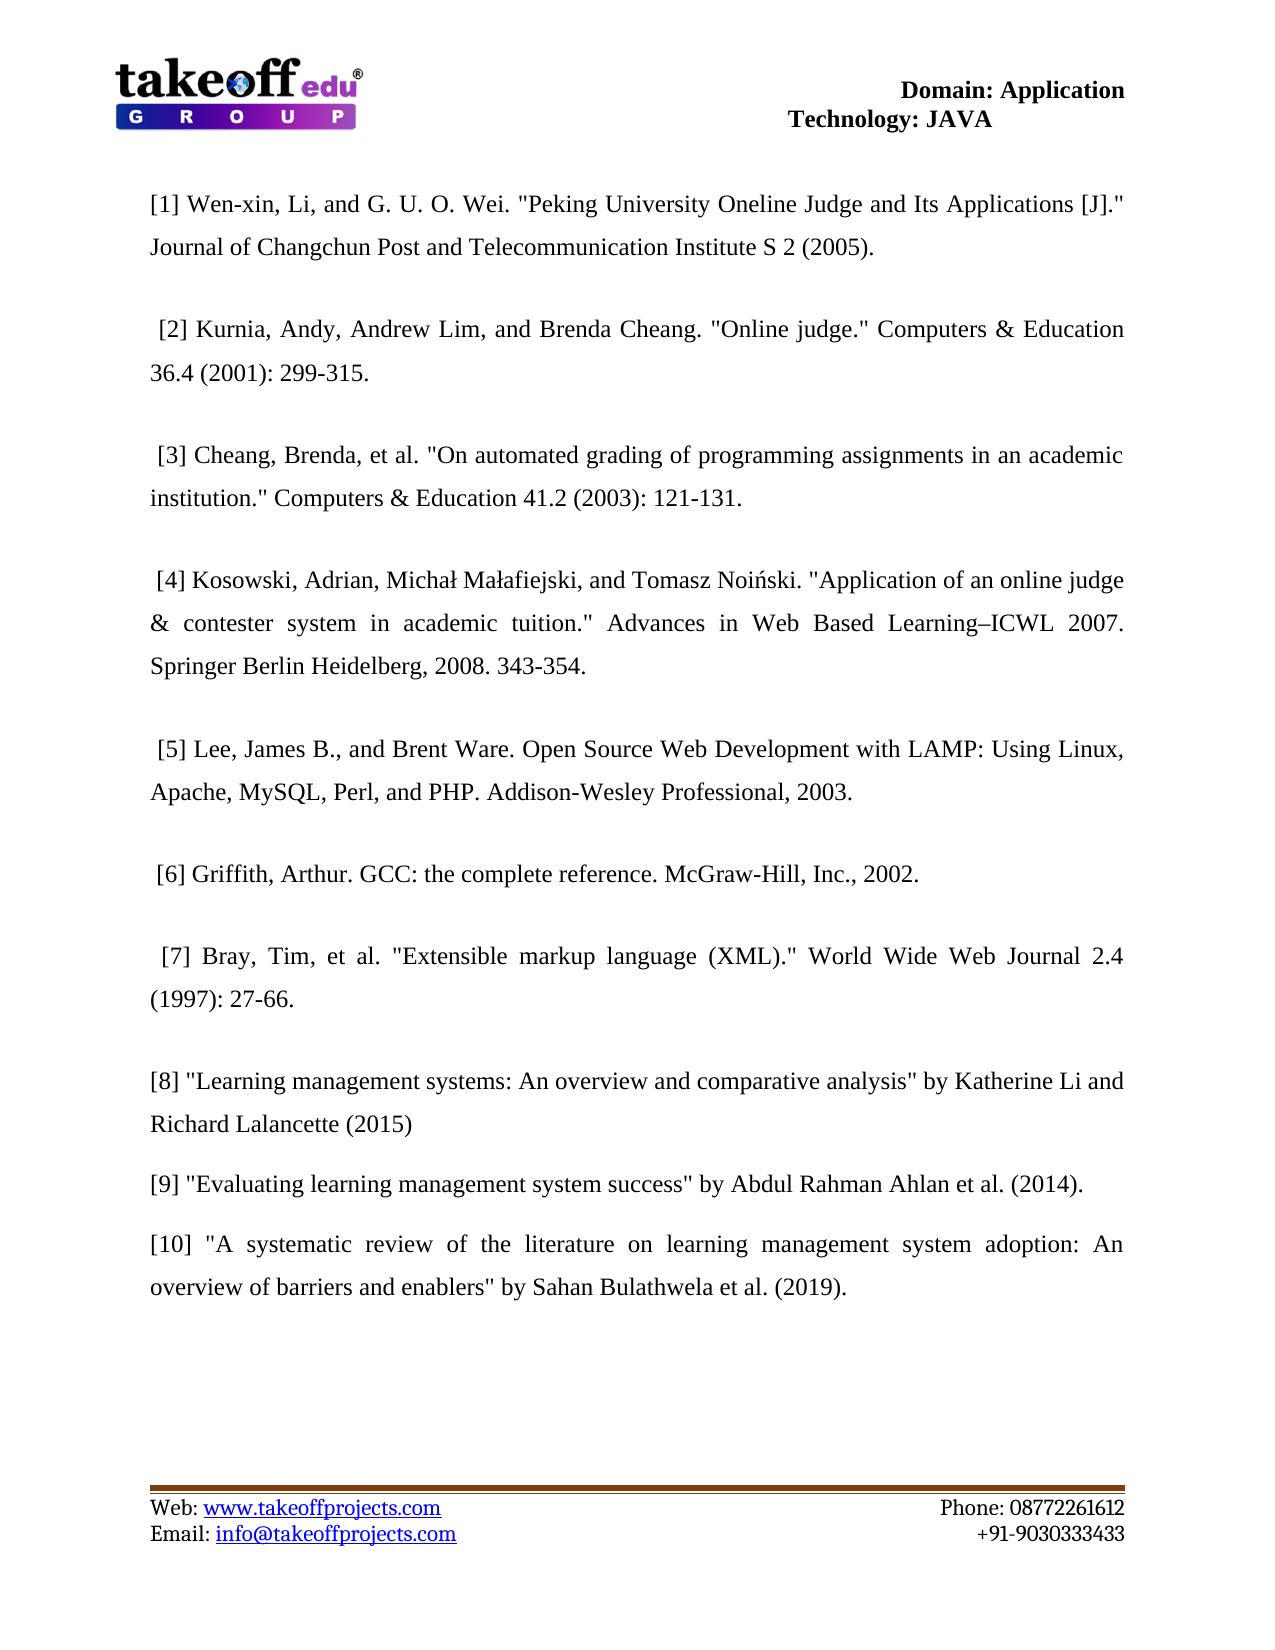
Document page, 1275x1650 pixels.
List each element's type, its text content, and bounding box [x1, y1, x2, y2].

picture [112, 53, 366, 140]
text [1] Wen-xin, Li, and G. U. O. Wei. "Peking University Oneline Judge and Its Applications [J]." Journal of Changchun Post and Telecommunication Institute S 2 (2005). [150, 189, 1125, 261]
text [9] "Evaluating learning management system success" by Abdul Rahman Ahlan et al. (2014). [150, 1169, 1125, 1198]
text [8] "Learning management systems: An overview and comparative analysis" by Katherine Li and Richard Lalancette (2015) [150, 1066, 1125, 1138]
text [3] Cheang, Brenda, et al. "On automated grading of programming assignments in an academic institution." Computers & Education 41.2 (2003): 121-131. [150, 440, 1125, 512]
text [10] "A systematic review of the literature on learning management system adoption: An overview of barriers and enablers" by Sahan Bulathwela et al. (2019). [150, 1229, 1125, 1301]
text [7] Bray, Tim, et al. "Extensible markup language (XML)." World Wide Web Journal 2.4 (1997): 27-66. [150, 941, 1125, 1013]
text [6] Griffith, Arthur. GCC: the complete reference. McGraw-Hill, Inc., 2002. [150, 859, 1125, 888]
text [4] Kosowski, Adrian, Michał Małafiejski, and Tomasz Noiński. "Application of an online judge & contester system in academic tuition." Advances in Web Based Learning–ICWL 2007. Springer Berlin Heidelberg, 2008. 343-354. [150, 565, 1125, 680]
text [2] Kurnia, Andy, Andrew Lim, and Brenda Cheang. "Online judge." Computers & Education 36.4 (2001): 299-315. [150, 314, 1125, 386]
text [5] Lee, James B., and Brent Ware. Open Source Web Development with LAMP: Using Linux, Apache, MySQL, Perl, and PHP. Addison-Wesley Professional, 2003. [150, 734, 1125, 806]
